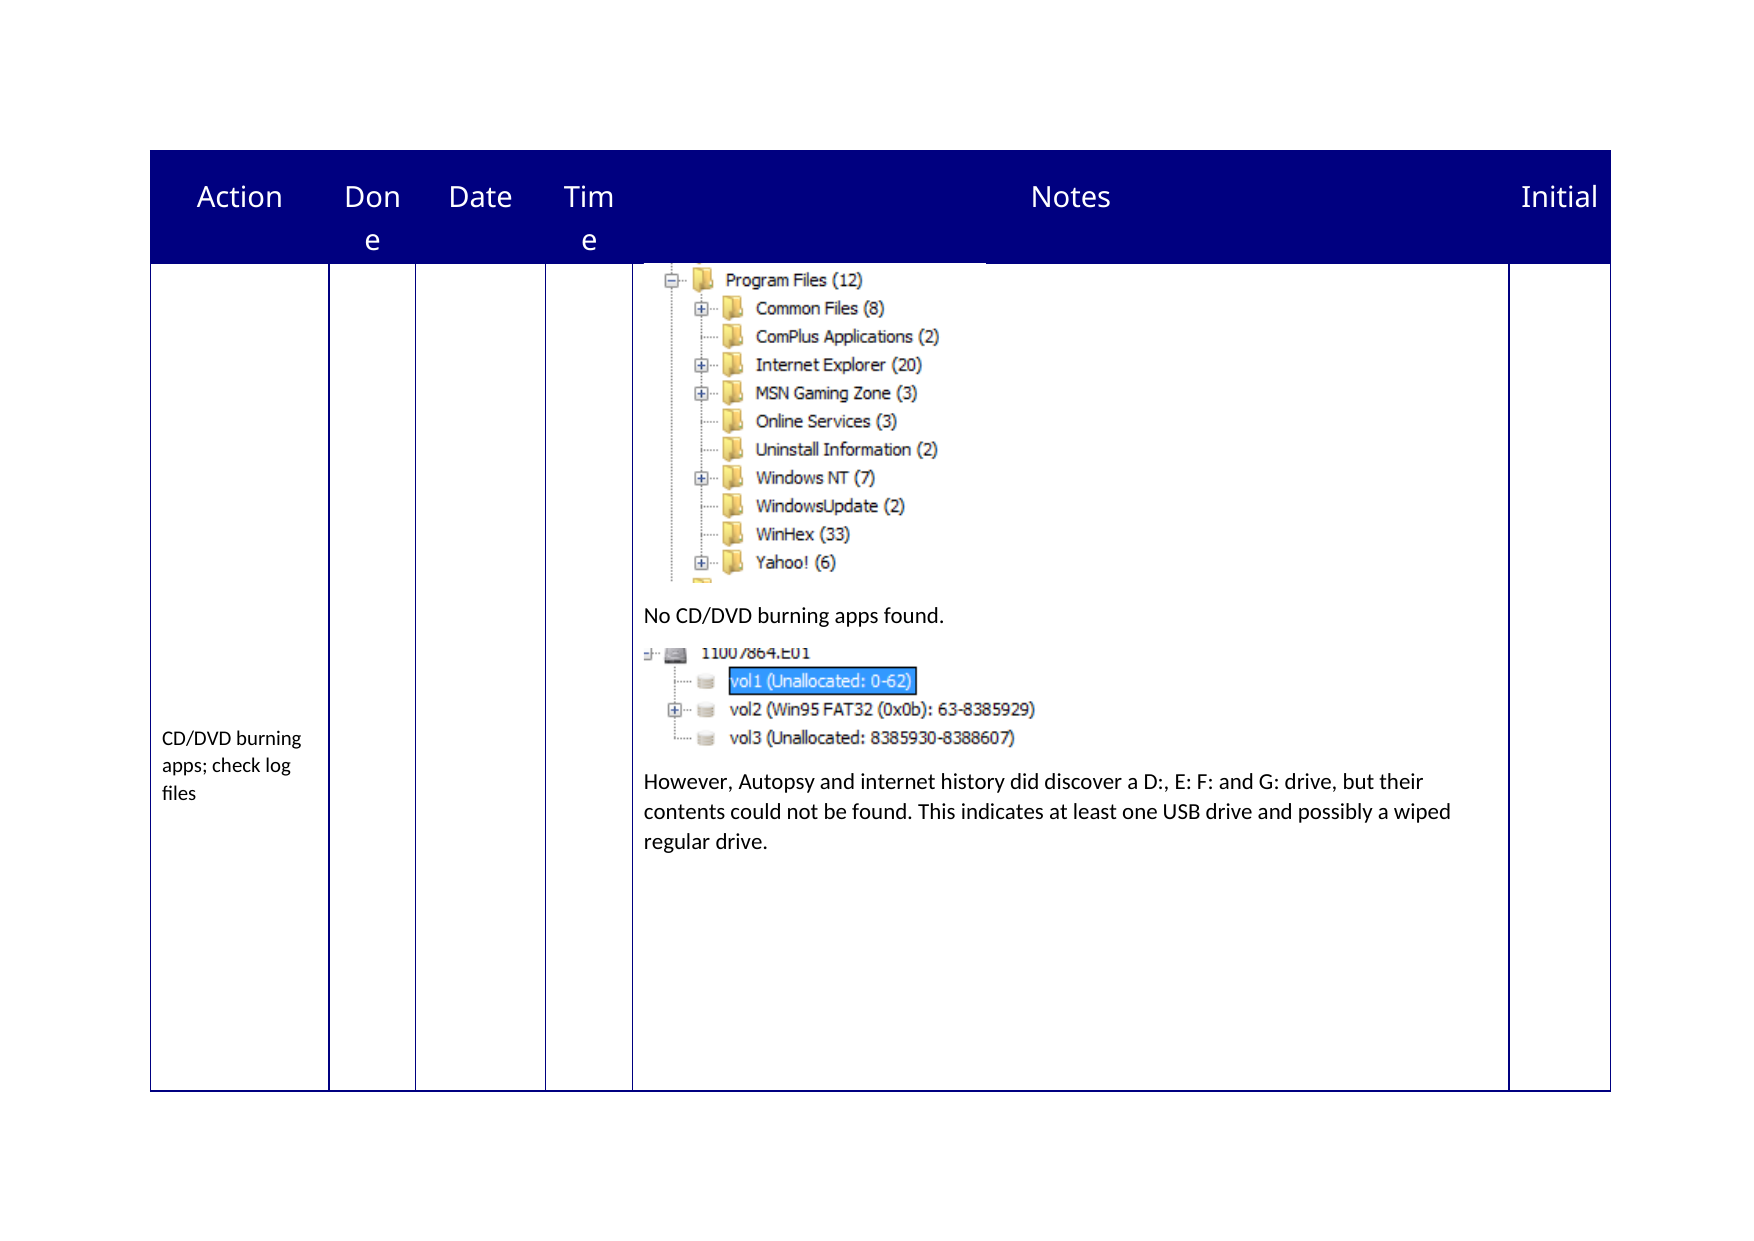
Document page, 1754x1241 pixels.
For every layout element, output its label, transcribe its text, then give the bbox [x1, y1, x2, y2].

table_header Notes [633, 152, 1508, 262]
table_header Done [330, 152, 415, 262]
picture [643, 263, 986, 583]
table_cell No CD/DVD burning apps found. However, Autopsy and internet history did discover a D:, E: F: and G: drive, but their contents could not be found. This indicates at least one USB drive and possibly a wiped regular drive. [633, 264, 1508, 1090]
table_header Action [151, 152, 328, 262]
table_cell [416, 264, 545, 1090]
table_cell [1510, 264, 1610, 1090]
table_header Time [546, 152, 632, 262]
picture [643, 648, 1066, 749]
table_cell [330, 264, 415, 1090]
table_header Initial [1510, 152, 1610, 262]
table_cell CD/DVD burning apps; check log files [151, 264, 328, 1090]
table_cell [546, 264, 632, 1090]
table_header Date [416, 152, 545, 262]
